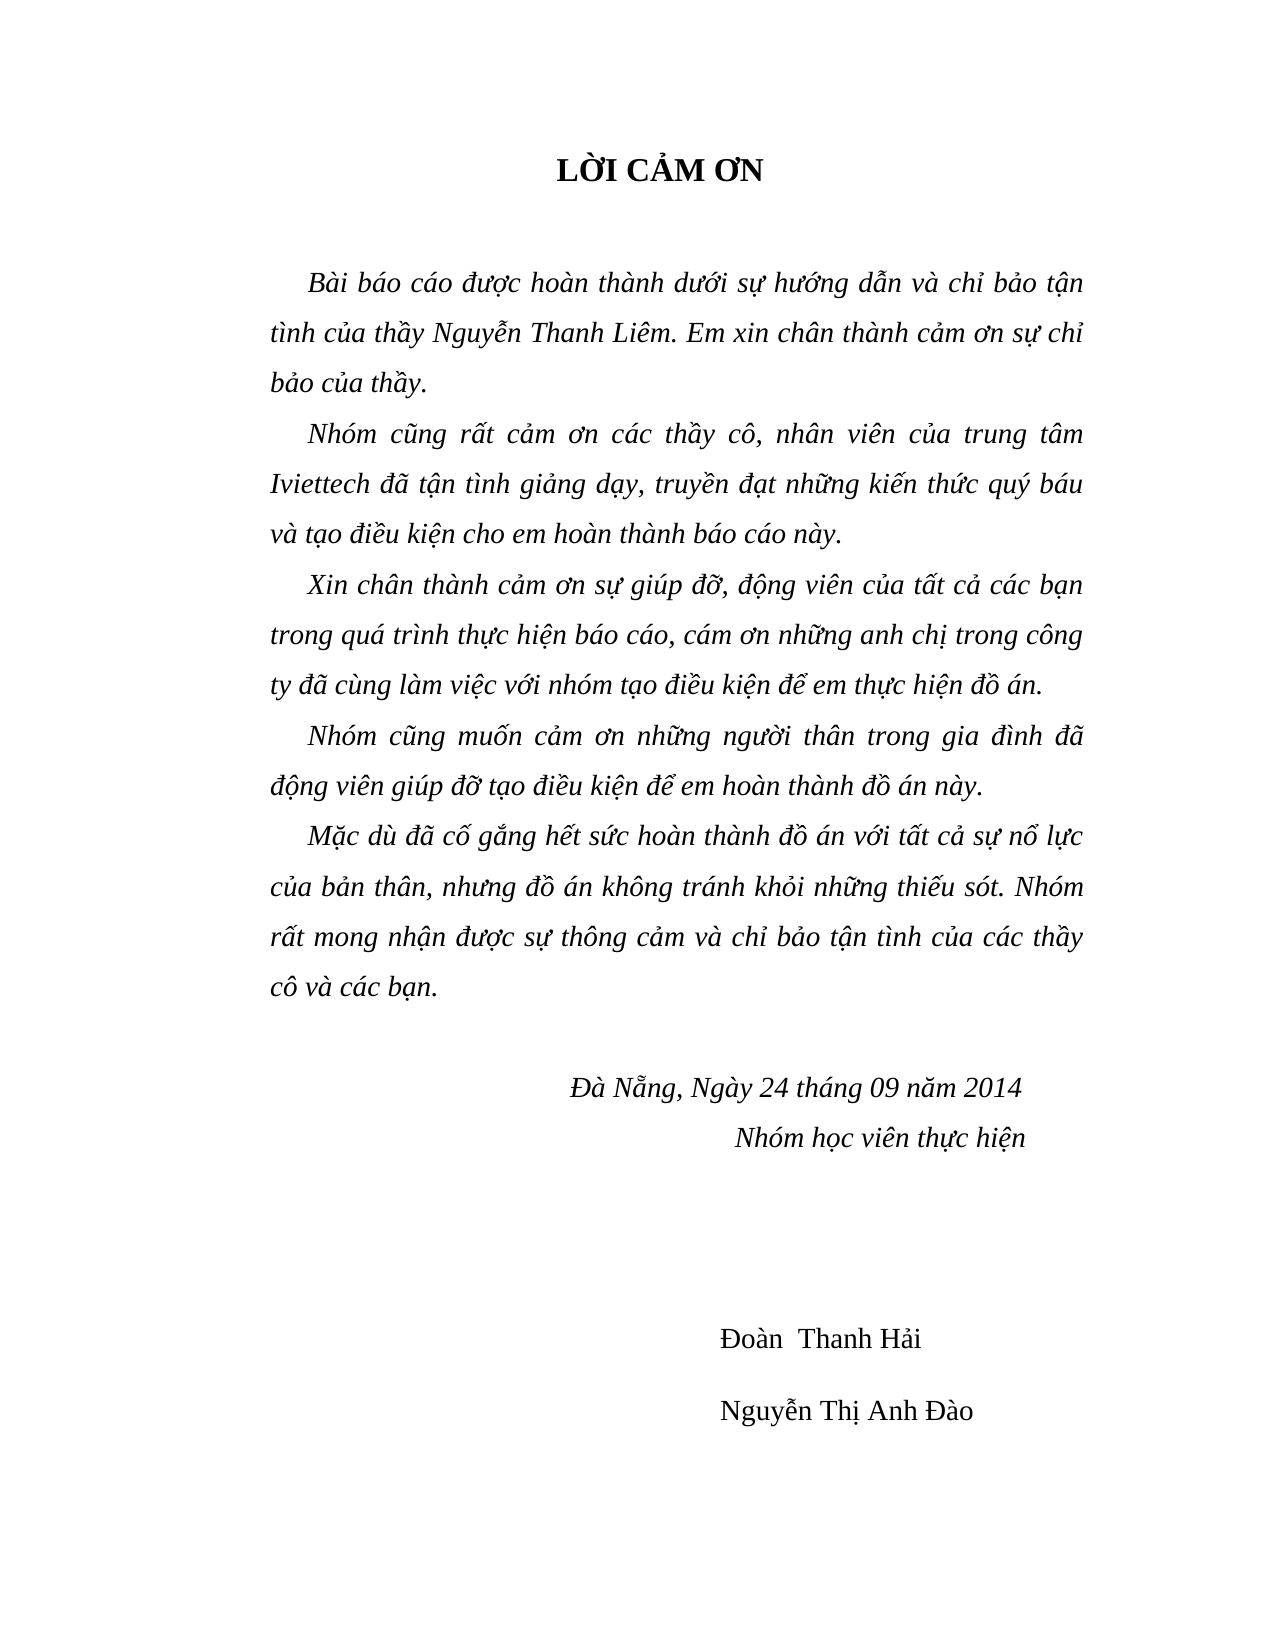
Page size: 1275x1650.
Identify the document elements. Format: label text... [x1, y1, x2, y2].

text Nhóm cũng muốn cảm ơn những người thân trong gia đình đã động viên giúp đỡ tạo điều kiện để em hoàn thành đồ án này. [270, 718, 1085, 802]
text Đà Nẵng, Ngày 24 tháng 09 năm 2014 [270, 1070, 1085, 1103]
text Nguyễn Thị Anh Đào [645, 1393, 1125, 1426]
text Bài báo cáo được hoàn thành dưới sự hướng dẫn và chỉ bảo tận tình của thầy Nguyễn Thanh Liêm. Em xin chân thành cảm ơn sự chỉ bảo của thầy. [270, 265, 1085, 399]
text LỜI CẢM ƠN [195, 150, 1125, 188]
text Xin chân thành cảm ơn sự giúp đỡ, động viên của tất cả các bạn trong quá trình thực hiện báo cáo, cám ơn những anh chị trong công ty đã cùng làm việc với nhóm tạo điều kiện để em thực hiện đồ án. [270, 567, 1085, 701]
text Mặc dù đã cố gắng hết sức hoàn thành đồ án với tất cả sự nổ lực của bản thân, nhưng đồ án không tránh khỏi những thiếu sót. Nhóm rất mong nhận được sự thông cảm và chỉ bảo tận tình của các thầy cô và các bạn. [270, 818, 1085, 1003]
text Nhóm cũng rất cảm ơn các thầy cô, nhân viên của trung tâm Iviettech đã tận tình giảng dạy, truyền đạt những kiến thức quý báu và tạo điều kiện cho em hoàn thành báo cáo này. [270, 416, 1085, 550]
text Đoàn Thanh Hải [195, 1322, 1125, 1355]
text Nhóm học viên thực hiện [270, 1120, 1085, 1154]
